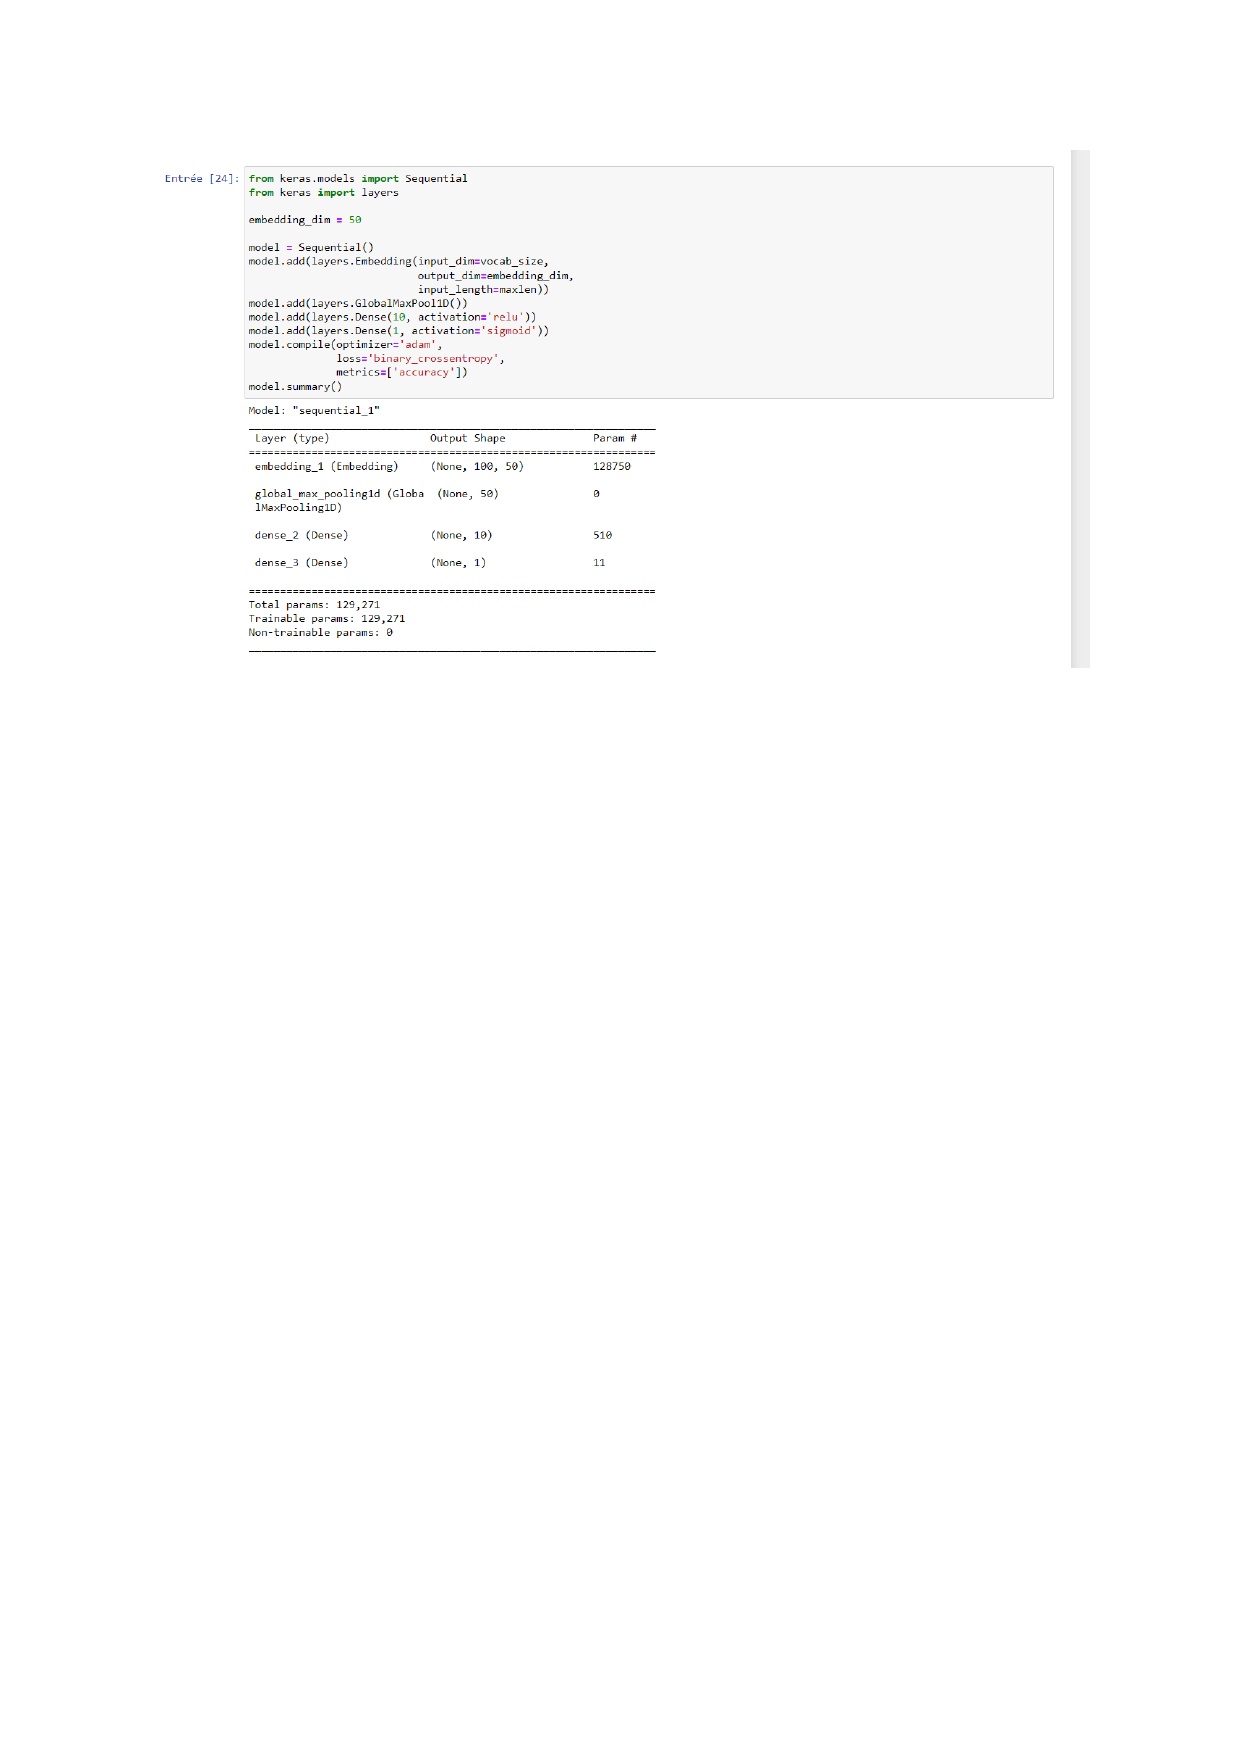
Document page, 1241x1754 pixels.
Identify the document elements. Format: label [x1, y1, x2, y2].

picture [150, 150, 1091, 668]
